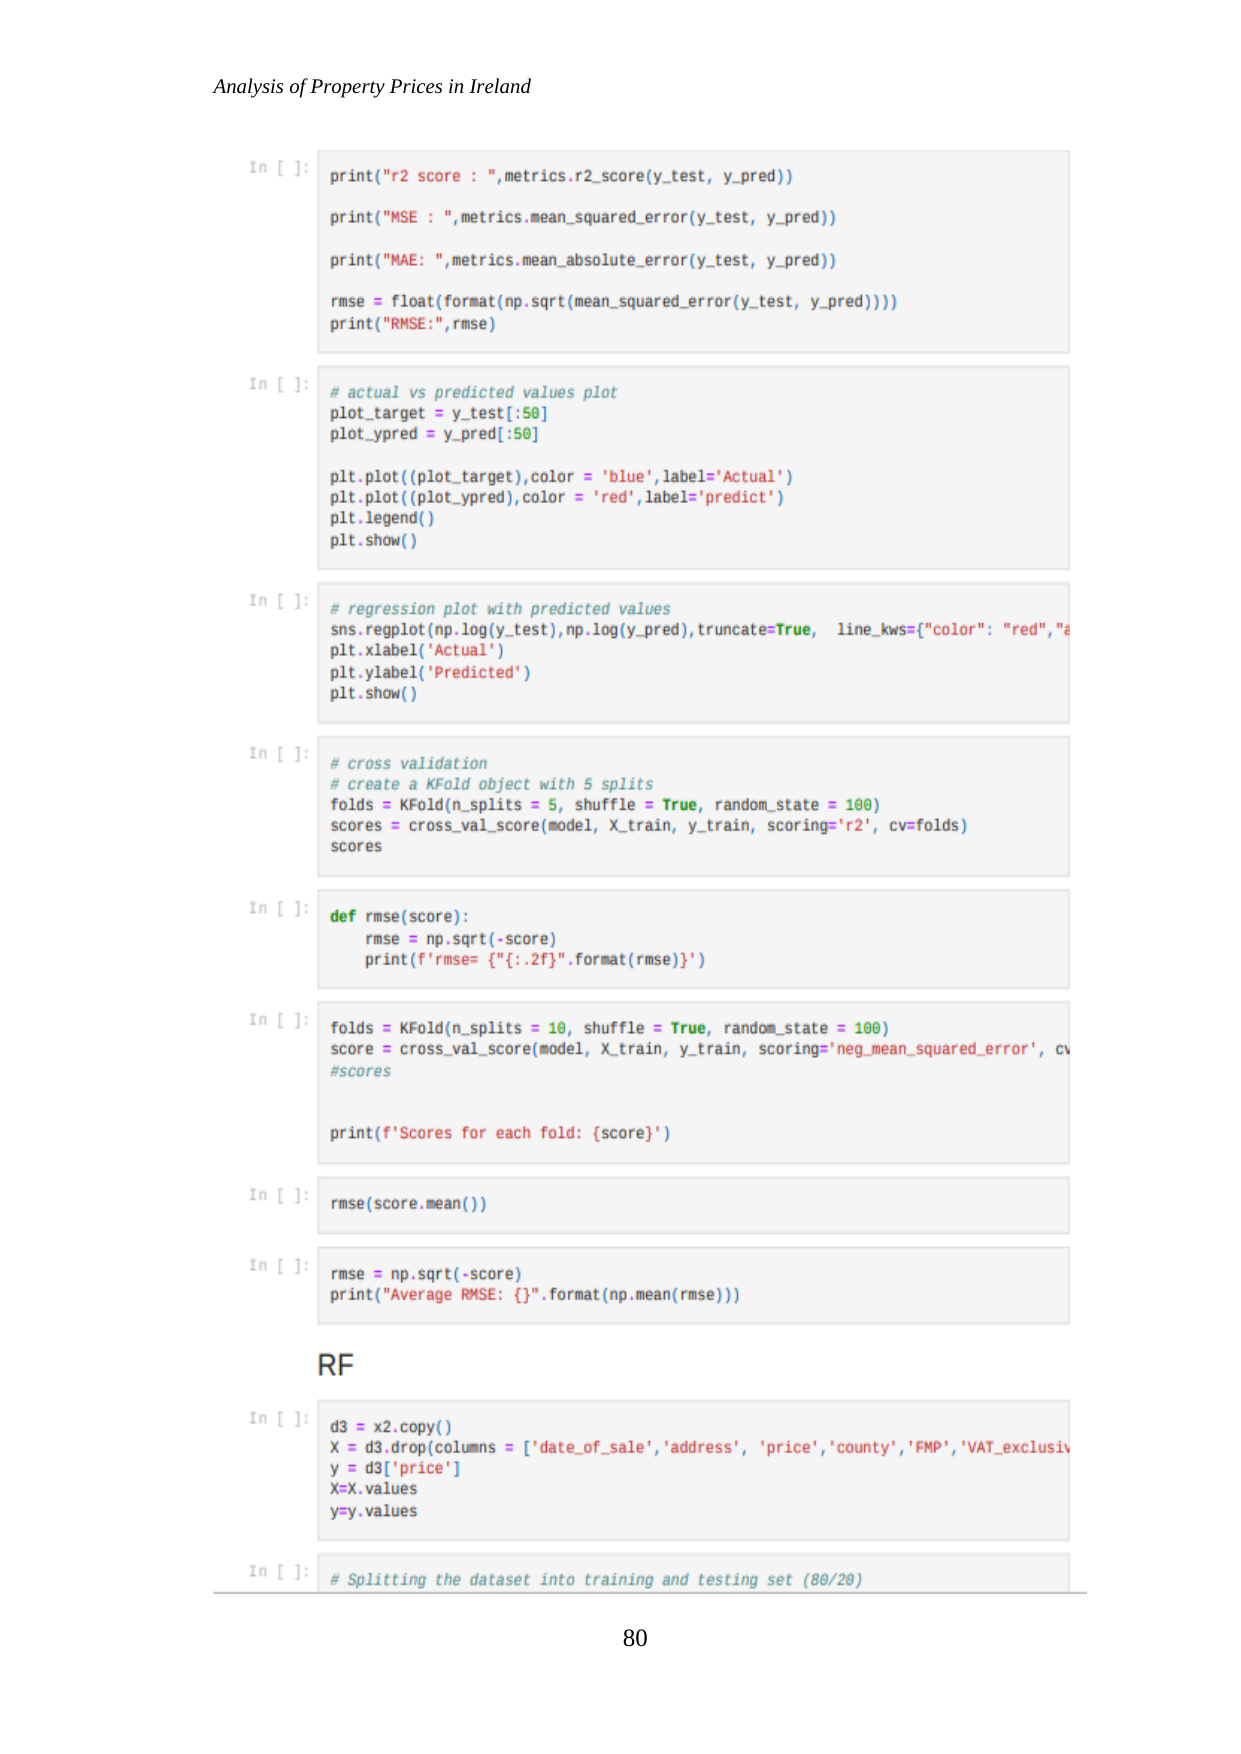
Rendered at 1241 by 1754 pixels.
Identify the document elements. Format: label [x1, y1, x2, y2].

picture [213, 150, 1088, 1594]
